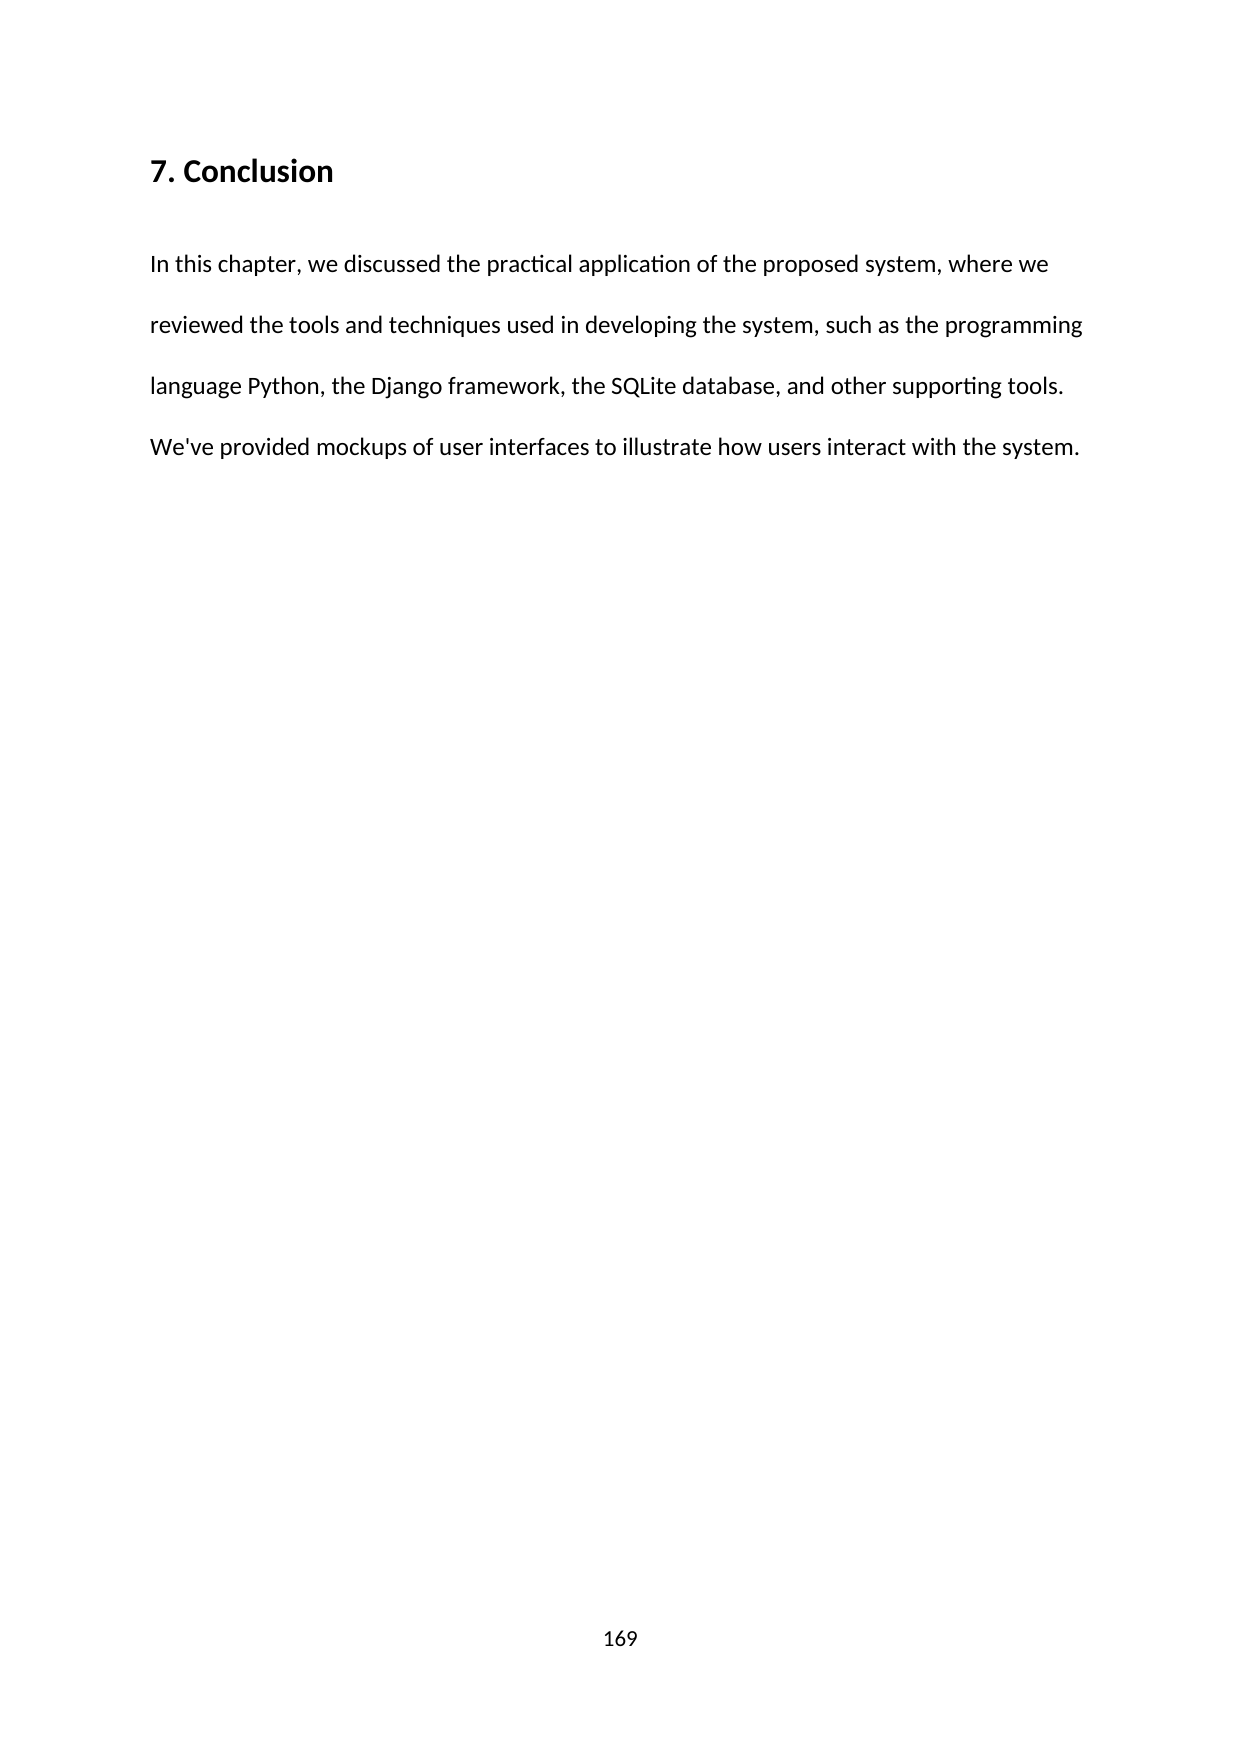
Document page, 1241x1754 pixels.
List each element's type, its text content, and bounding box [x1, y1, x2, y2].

text 7. Conclusion [150, 150, 1090, 191]
text In this chapter, we discussed the practical application of the proposed system, where we reviewed the tools and techniques used in developing the system, such as the programming language Python, the Django framework, the SQLite database, and other supporting tools. We've provided mockups of user interfaces to illustrate how users interact with the system. [150, 248, 1090, 462]
